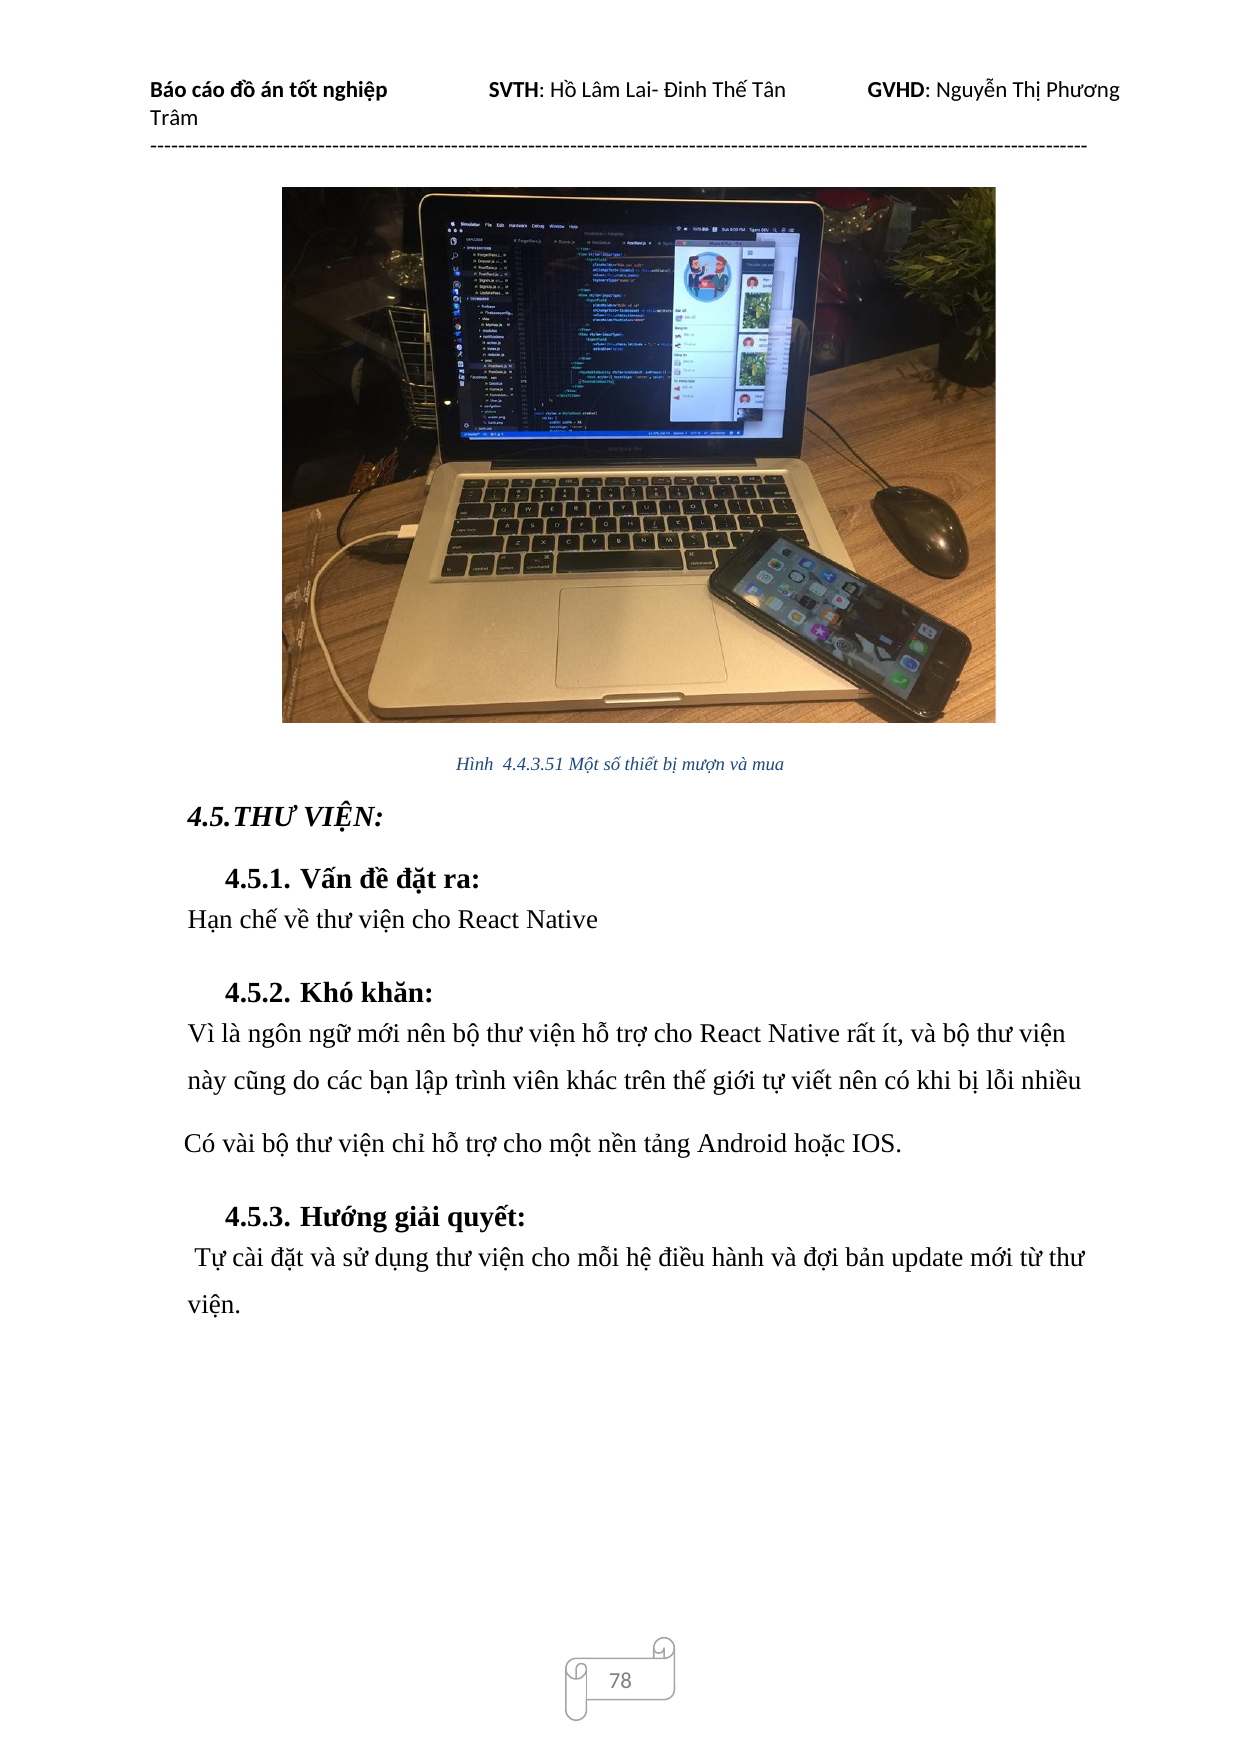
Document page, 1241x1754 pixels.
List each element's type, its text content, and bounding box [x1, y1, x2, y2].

subtitle Hướng giải quyết: [225, 1199, 1090, 1232]
text Tự cài đặt và sử dụng thư viện cho mỗi hệ điều hành và đợi bản update mới từ thư viện. [187, 1241, 1090, 1319]
picture [282, 187, 996, 723]
subtitle THƯ VIỆN: [187, 799, 1090, 833]
subtitle Vấn đề đặt ra: [225, 861, 1090, 894]
text Vì là ngôn ngữ mới nên bộ thư viện hỗ trợ cho React Native rất ít, và bộ thư viện này cũng do các bạn lập trình viên khác trên thế giới tự viết nên có khi bị lỗi nhiều [187, 1017, 1090, 1095]
subtitle Khó khăn: [225, 975, 1090, 1008]
text Hạn chế về thư viện cho React Native [150, 903, 1090, 934]
text Có vài bộ thư viện chỉ hỗ trợ cho một nền tảng Android hoặc IOS. [150, 1127, 1090, 1158]
